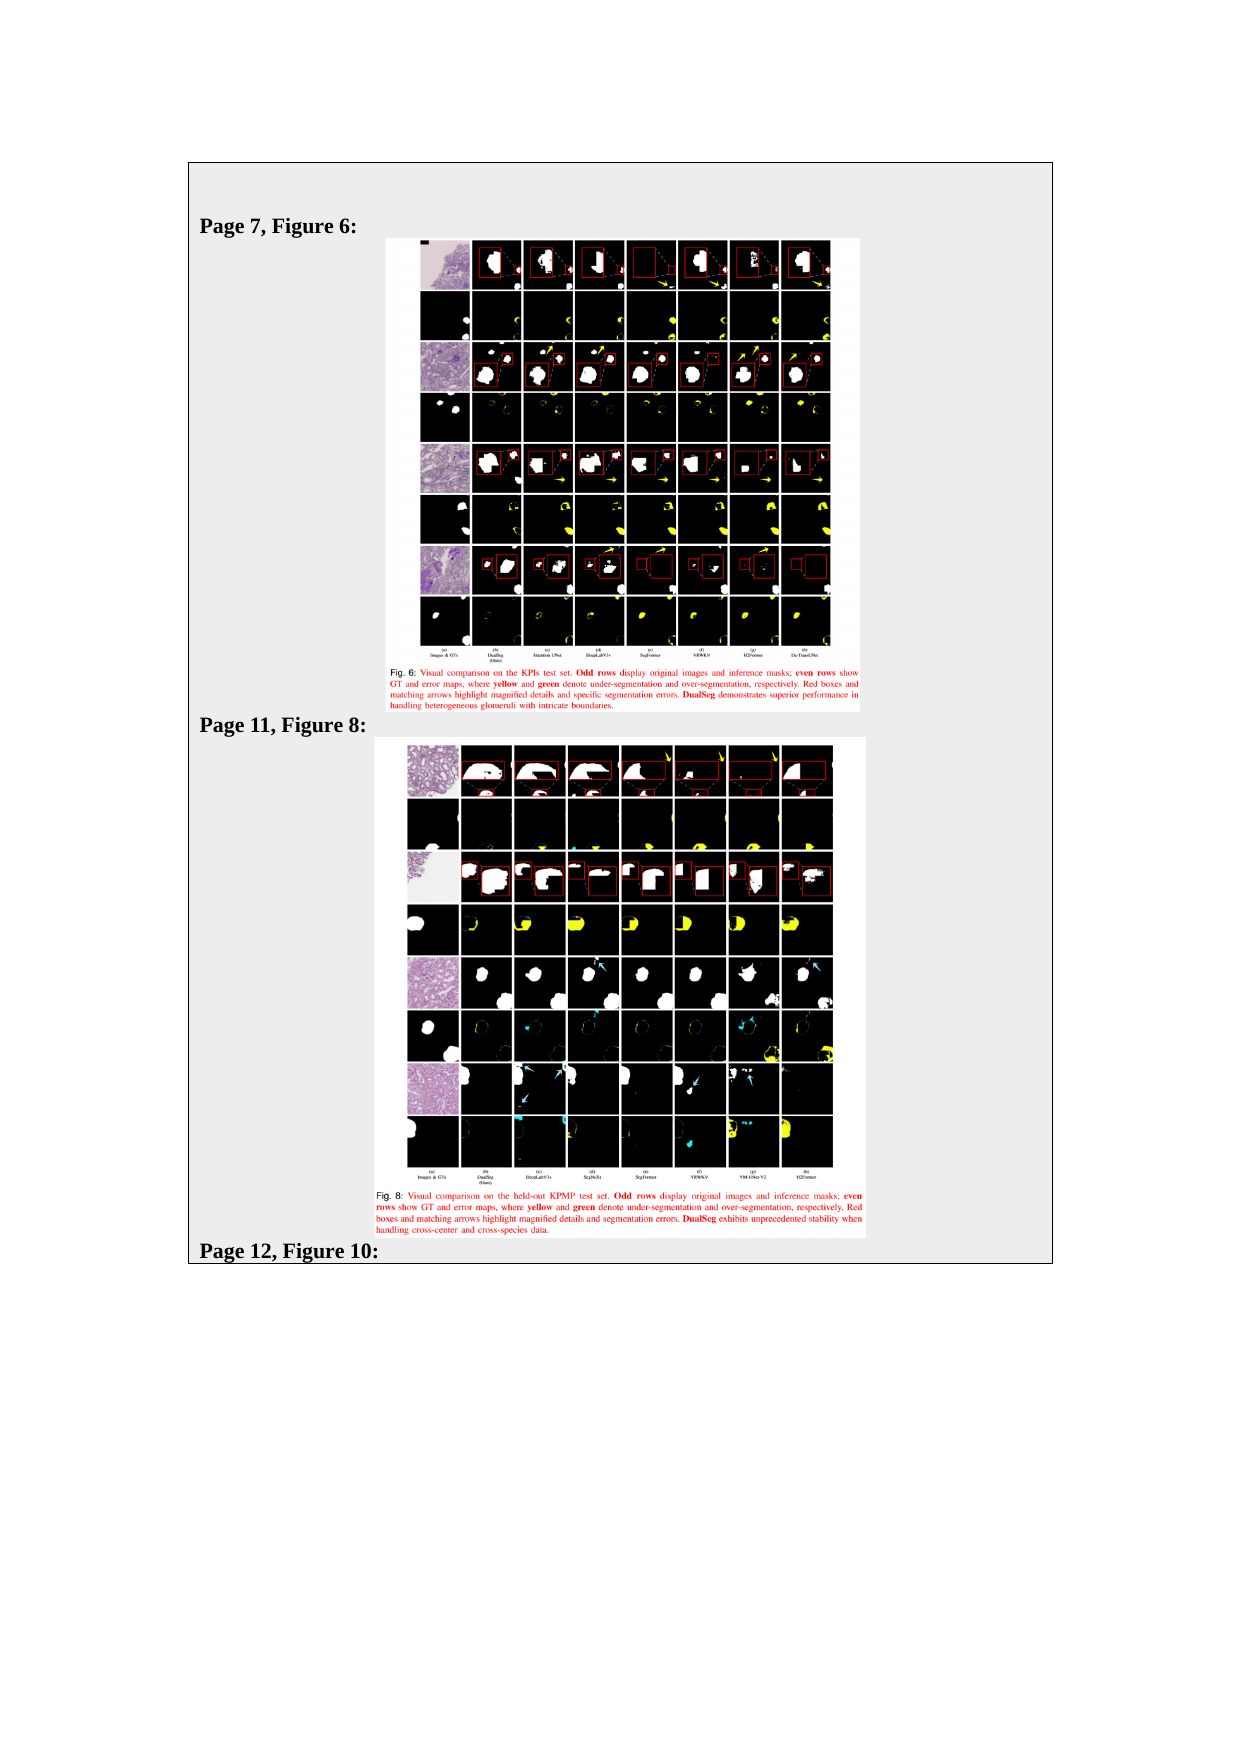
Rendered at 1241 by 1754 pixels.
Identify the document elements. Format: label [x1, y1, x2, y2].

picture [385, 238, 860, 712]
picture [374, 737, 866, 1238]
table_header [189, 163, 1052, 1263]
